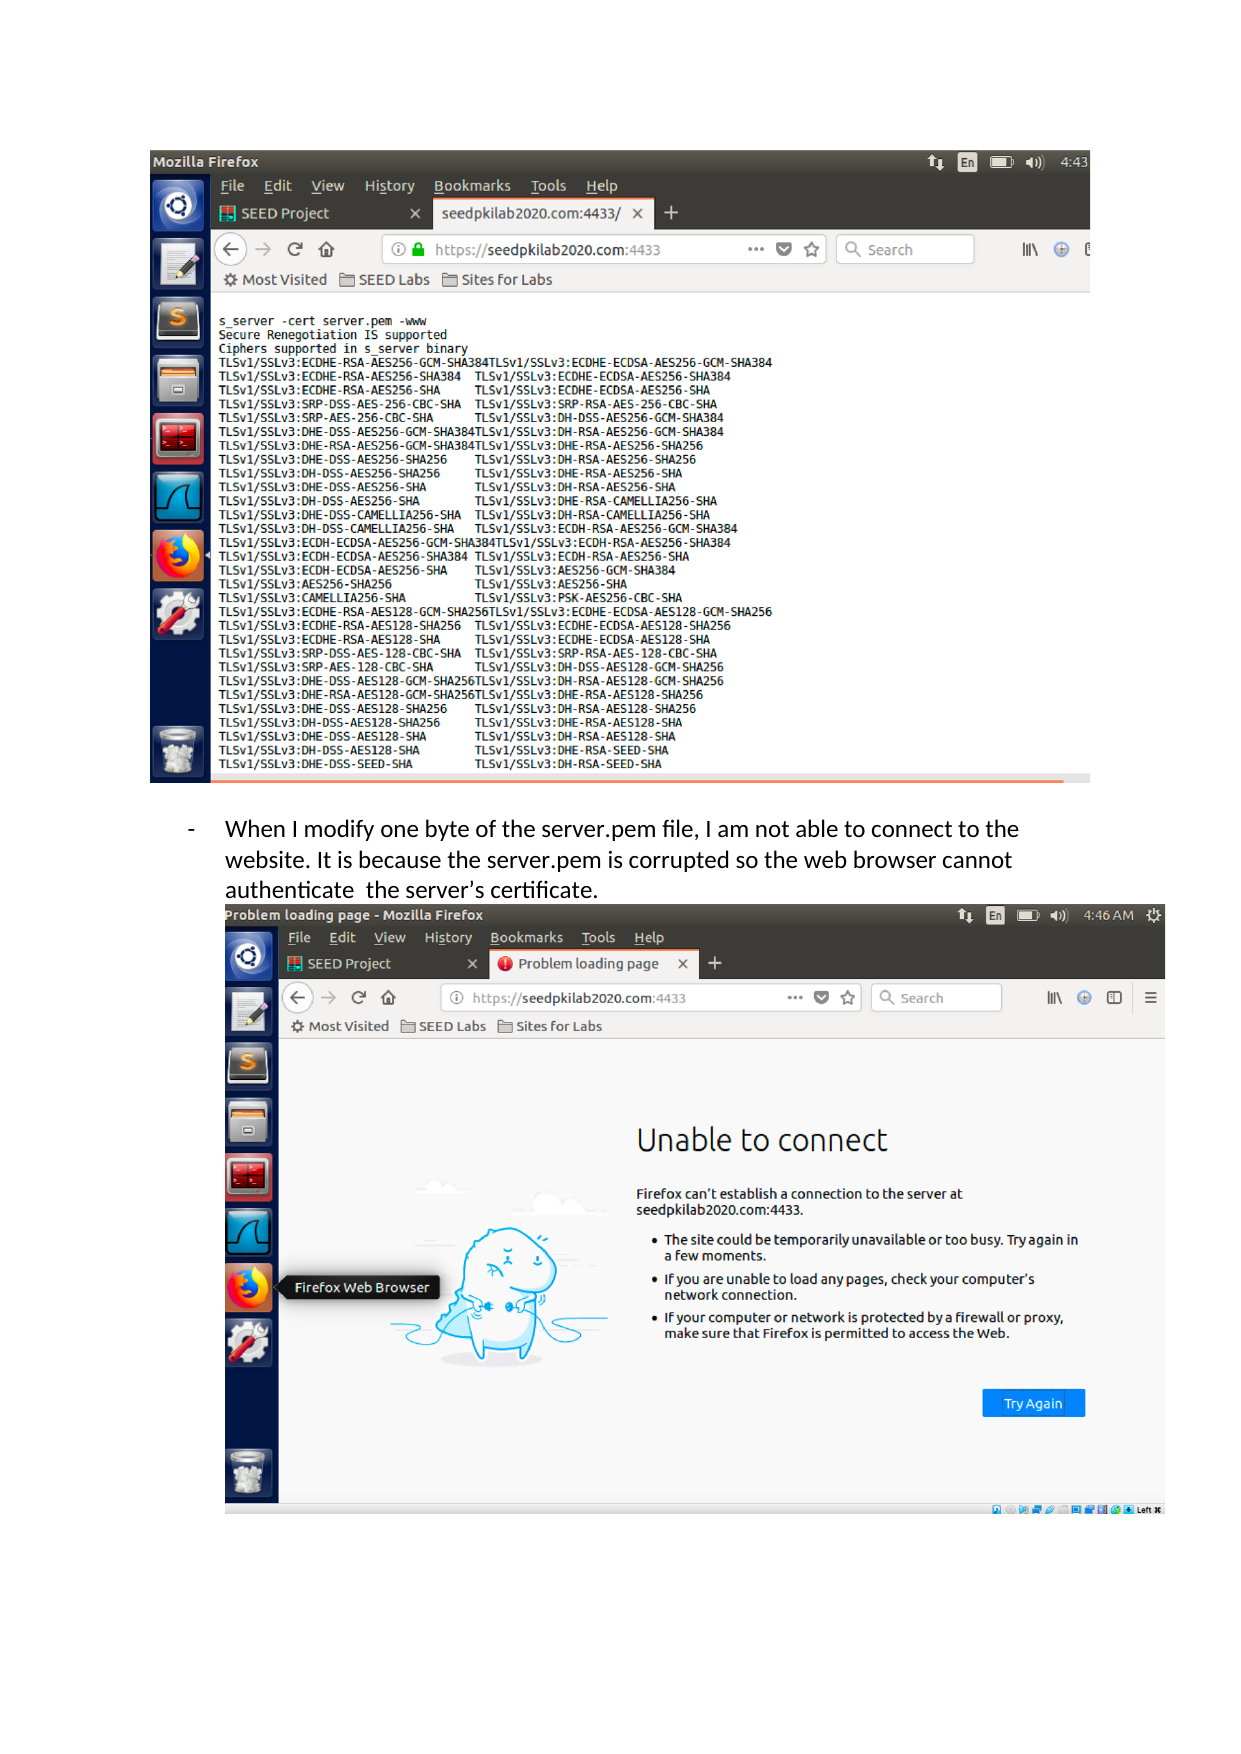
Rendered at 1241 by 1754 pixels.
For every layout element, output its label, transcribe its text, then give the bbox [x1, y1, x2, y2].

picture [150, 150, 1091, 783]
picture [225, 904, 1166, 1514]
